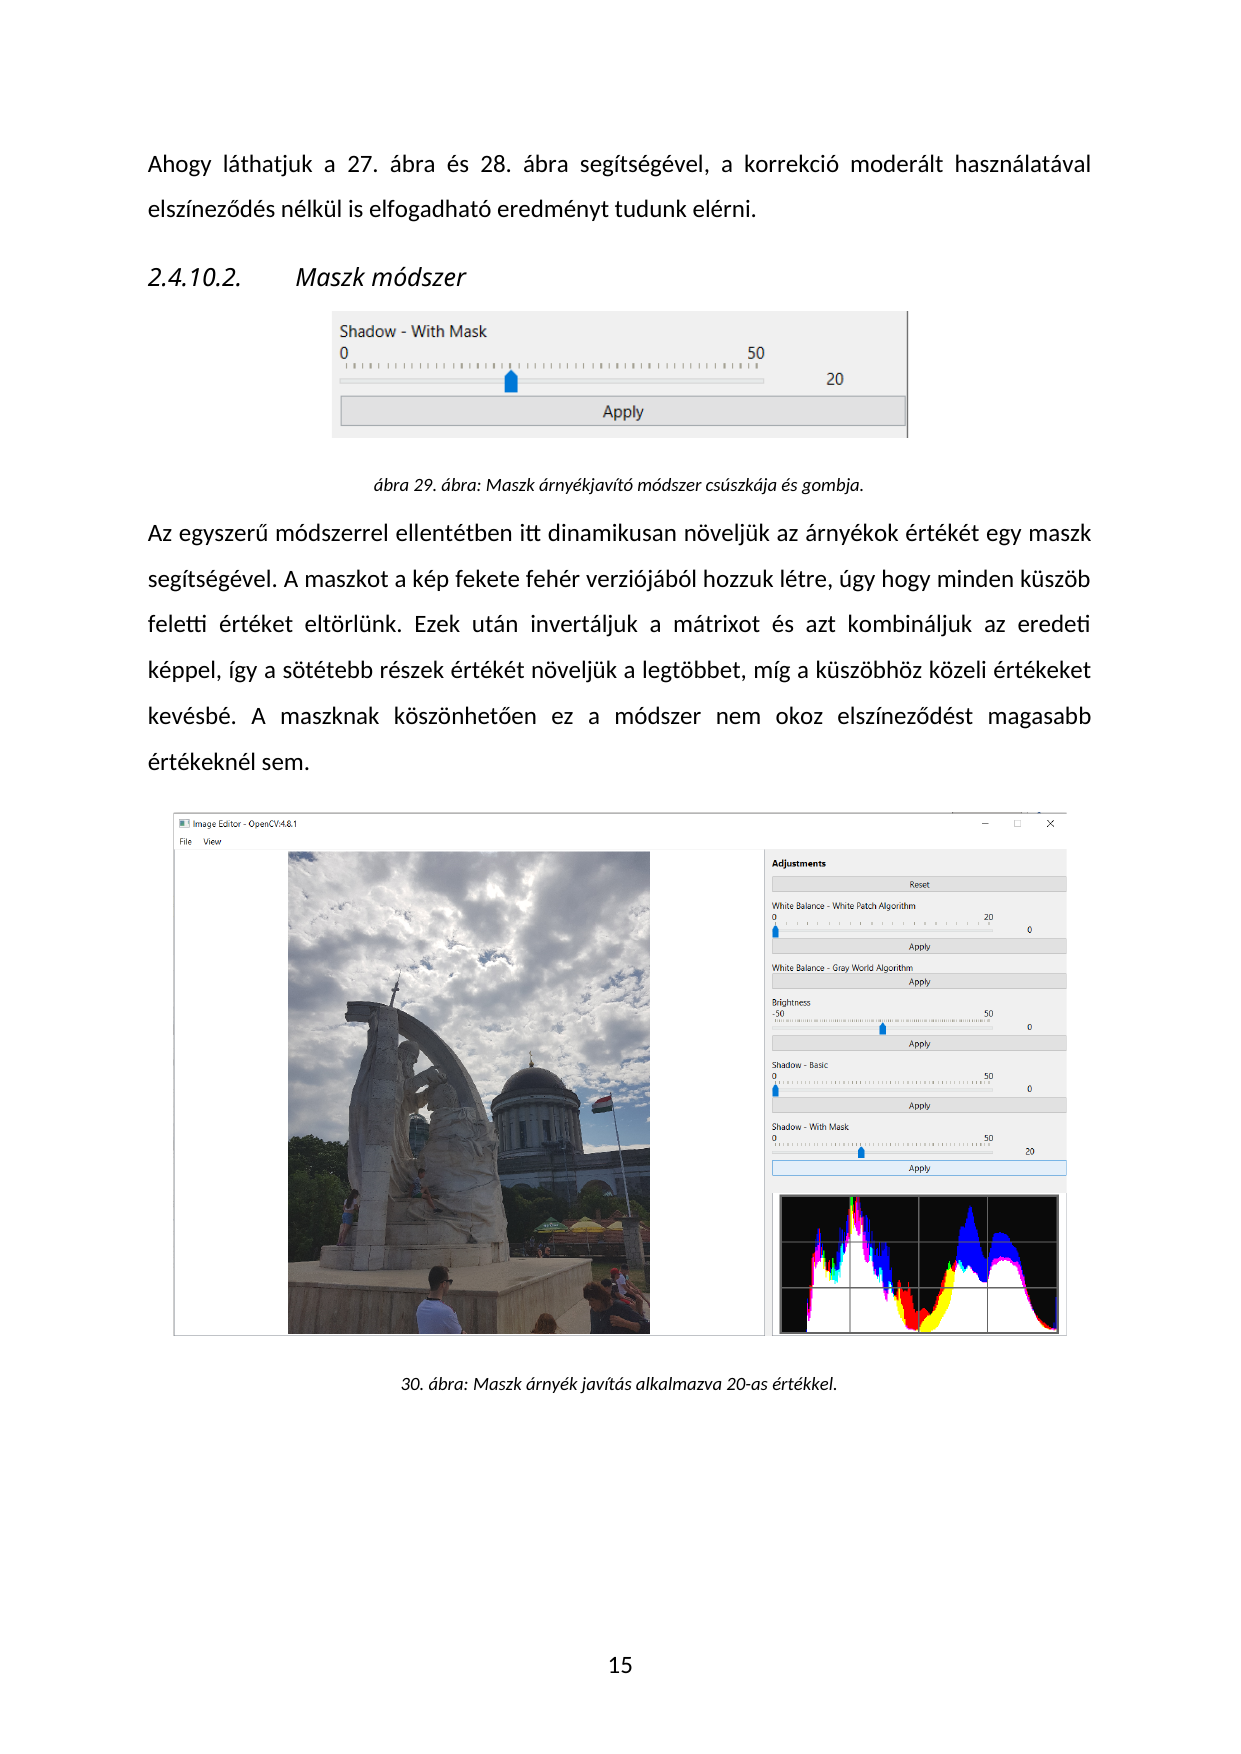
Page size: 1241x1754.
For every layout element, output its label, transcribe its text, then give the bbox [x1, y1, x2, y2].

text ábra 29. ábra: Maszk árnyékjavító módszer csúszkája és gombja. [148, 473, 1092, 496]
text Az egyszerű módszerrel ellentétben itt dinamikusan növeljük az árnyékok értékét egy maszk segítségével. A maszkot a kép fekete fehér verziójából hozzuk létre, úgy hogy minden küszöb feletti értéket eltörlünk. Ezek után invertáljuk a mátrixot és azt kombináljuk az eredeti képpel, így a sötétebb részek értékét növeljük a legtöbbet, míg a küszöbhöz közeli értékeket kevésbé. A maszknak köszönhetően ez a módszer nem okoz elszíneződést magasabb értékeknél sem. [148, 517, 1092, 776]
subtitle Maszk módszer [148, 260, 1092, 294]
text 30. ábra: Maszk árnyék javítás alkalmazva 20-as értékkel. [148, 1372, 1092, 1395]
text Ahogy láthatjuk a 27. ábra és 28. ábra segítségével, a korrekció moderált használatával elszíneződés nélkül is elfogadható eredményt tudunk elérni. [148, 148, 1092, 224]
picture [173, 812, 1067, 1336]
picture [331, 311, 909, 438]
